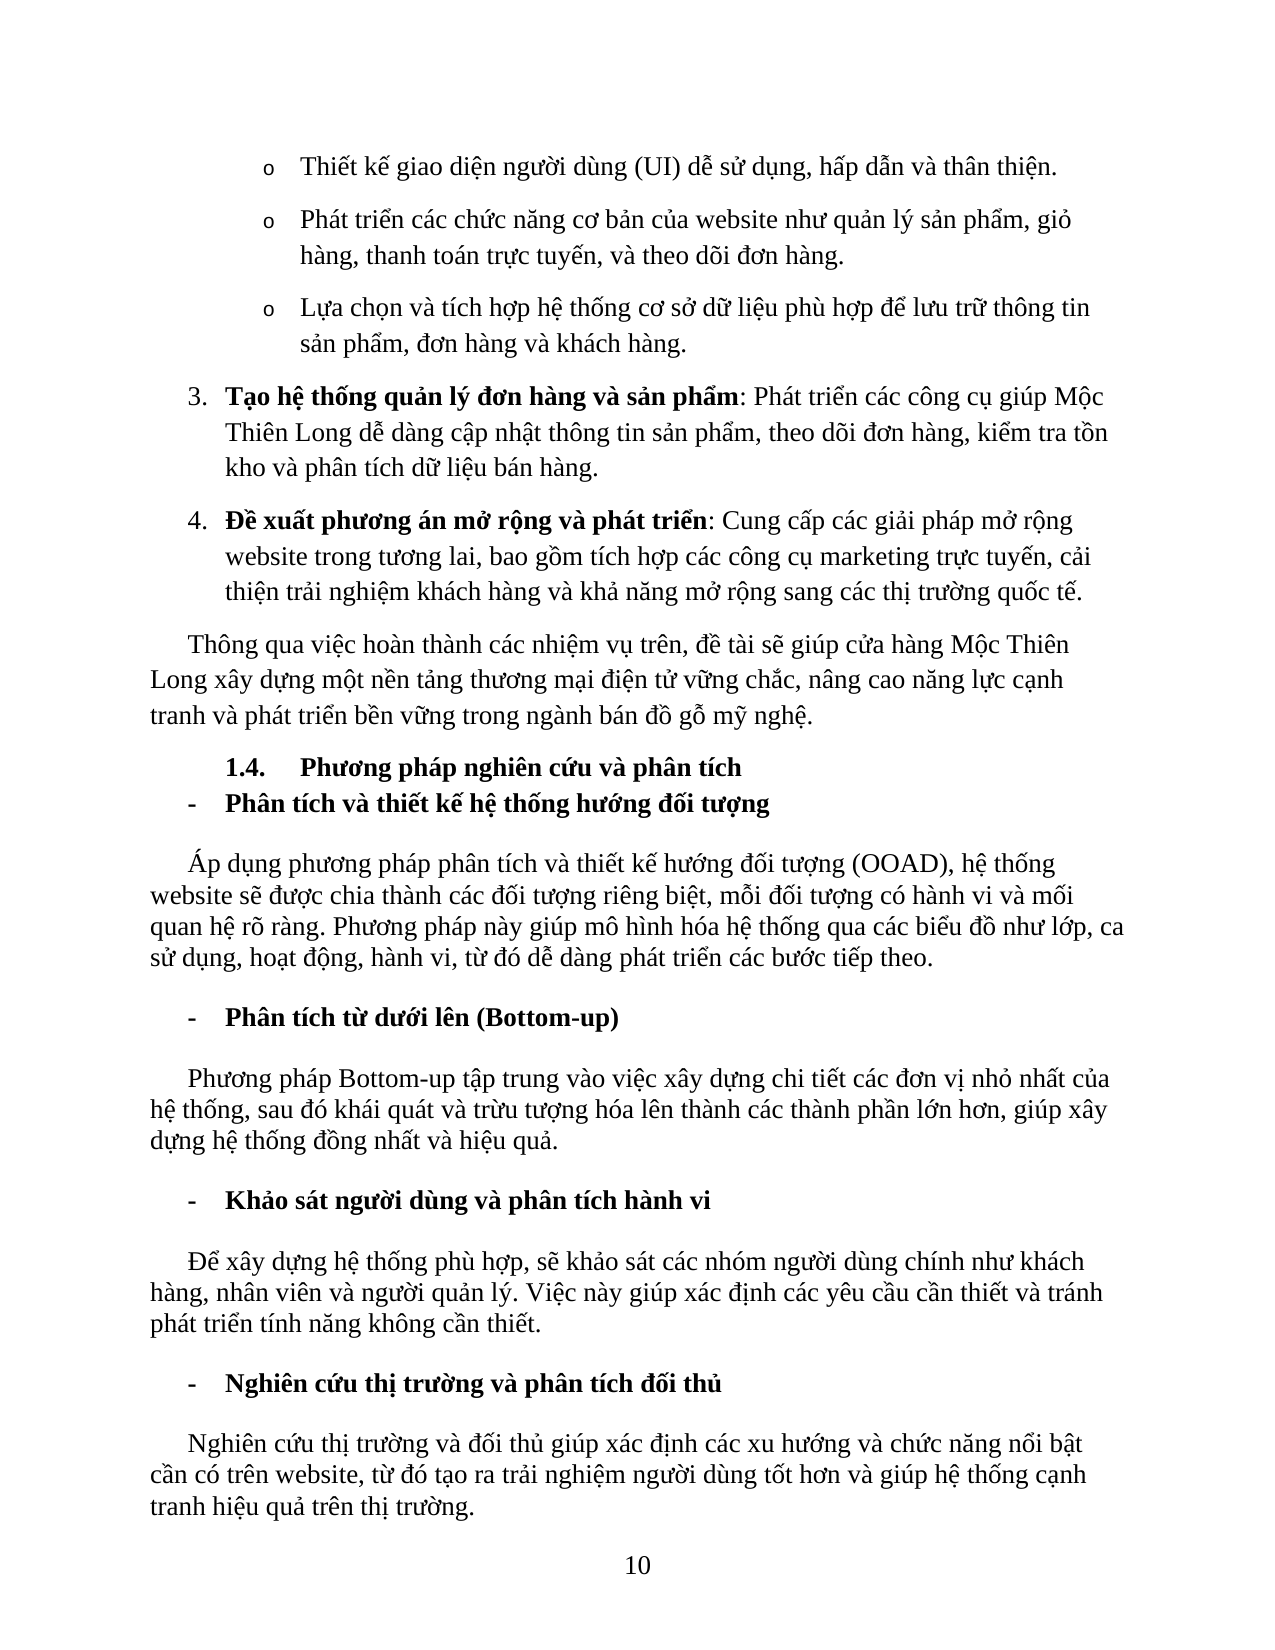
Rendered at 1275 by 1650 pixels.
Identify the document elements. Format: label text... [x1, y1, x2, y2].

text Thông qua việc hoàn thành các nhiệm vụ trên, đề tài sẽ giúp cửa hàng Mộc Thiên Long xây dựng một nền tảng thương mại điện tử vững chắc, nâng cao năng lực cạnh tranh và phát triển bền vững trong ngành bán đồ gỗ mỹ nghệ. [150, 628, 1125, 730]
list Thiết kế giao diện người dùng (UI) dễ sử dụng, hấp dẫn và thân thiện. [262, 150, 1125, 182]
text Áp dụng phương pháp phân tích và thiết kế hướng đối tượng (OOAD), hệ thống website sẽ được chia thành các đối tượng riêng biệt, mỗi đối tượng có hành vi và mối quan hệ rõ ràng. Phương pháp này giúp mô hình hóa hệ thống qua các biểu đồ như lớp, ca sử dụng, hoạt động, hành vi, từ đó dễ dàng phát triển các bước tiếp theo. [150, 848, 1125, 972]
list Phân tích và thiết kế hệ thống hướng đối tượng [187, 787, 1125, 818]
list Tạo hệ thống quản lý đơn hàng và sản phẩm: Phát triển các công cụ giúp Mộc Thiên Long dễ dàng cập nhật thông tin sản phẩm, theo dõi đơn hàng, kiểm tra tồn kho và phân tích dữ liệu bán hàng. [187, 380, 1125, 483]
list Khảo sát người dùng và phân tích hành vi [187, 1184, 1125, 1215]
list Phát triển các chức năng cơ bản của website như quản lý sản phẩm, giỏ hàng, thanh toán trực tuyến, và theo dõi đơn hàng. [262, 203, 1125, 270]
list Phân tích từ dưới lên (Bottom-up) [187, 1001, 1125, 1032]
text Phương pháp Bottom-up tập trung vào việc xây dựng chi tiết các đơn vị nhỏ nhất của hệ thống, sau đó khái quát và trừu tượng hóa lên thành các thành phần lớn hơn, giúp xây dựng hệ thống đồng nhất và hiệu quả. [150, 1062, 1125, 1155]
list Nghiên cứu thị trường và phân tích đối thủ [187, 1367, 1125, 1398]
list Phương pháp nghiên cứu và phân tích [225, 752, 1125, 783]
text Để xây dựng hệ thống phù hợp, sẽ khảo sát các nhóm người dùng chính như khách hàng, nhân viên và người quản lý. Việc này giúp xác định các yêu cầu cần thiết và tránh phát triển tính năng không cần thiết. [150, 1244, 1125, 1338]
list Đề xuất phương án mở rộng và phát triển: Cung cấp các giải pháp mở rộng website trong tương lai, bao gồm tích hợp các công cụ marketing trực tuyến, cải thiện trải nghiệm khách hàng và khả năng mở rộng sang các thị trường quốc tế. [187, 504, 1125, 606]
list Lựa chọn và tích hợp hệ thống cơ sở dữ liệu phù hợp để lưu trữ thông tin sản phẩm, đơn hàng và khách hàng. [262, 291, 1125, 359]
text Nghiên cứu thị trường và đối thủ giúp xác định các xu hướng và chức năng nổi bật cần có trên website, từ đó tạo ra trải nghiệm người dùng tốt hơn và giúp hệ thống cạnh tranh hiệu quả trên thị trường. [150, 1427, 1125, 1521]
